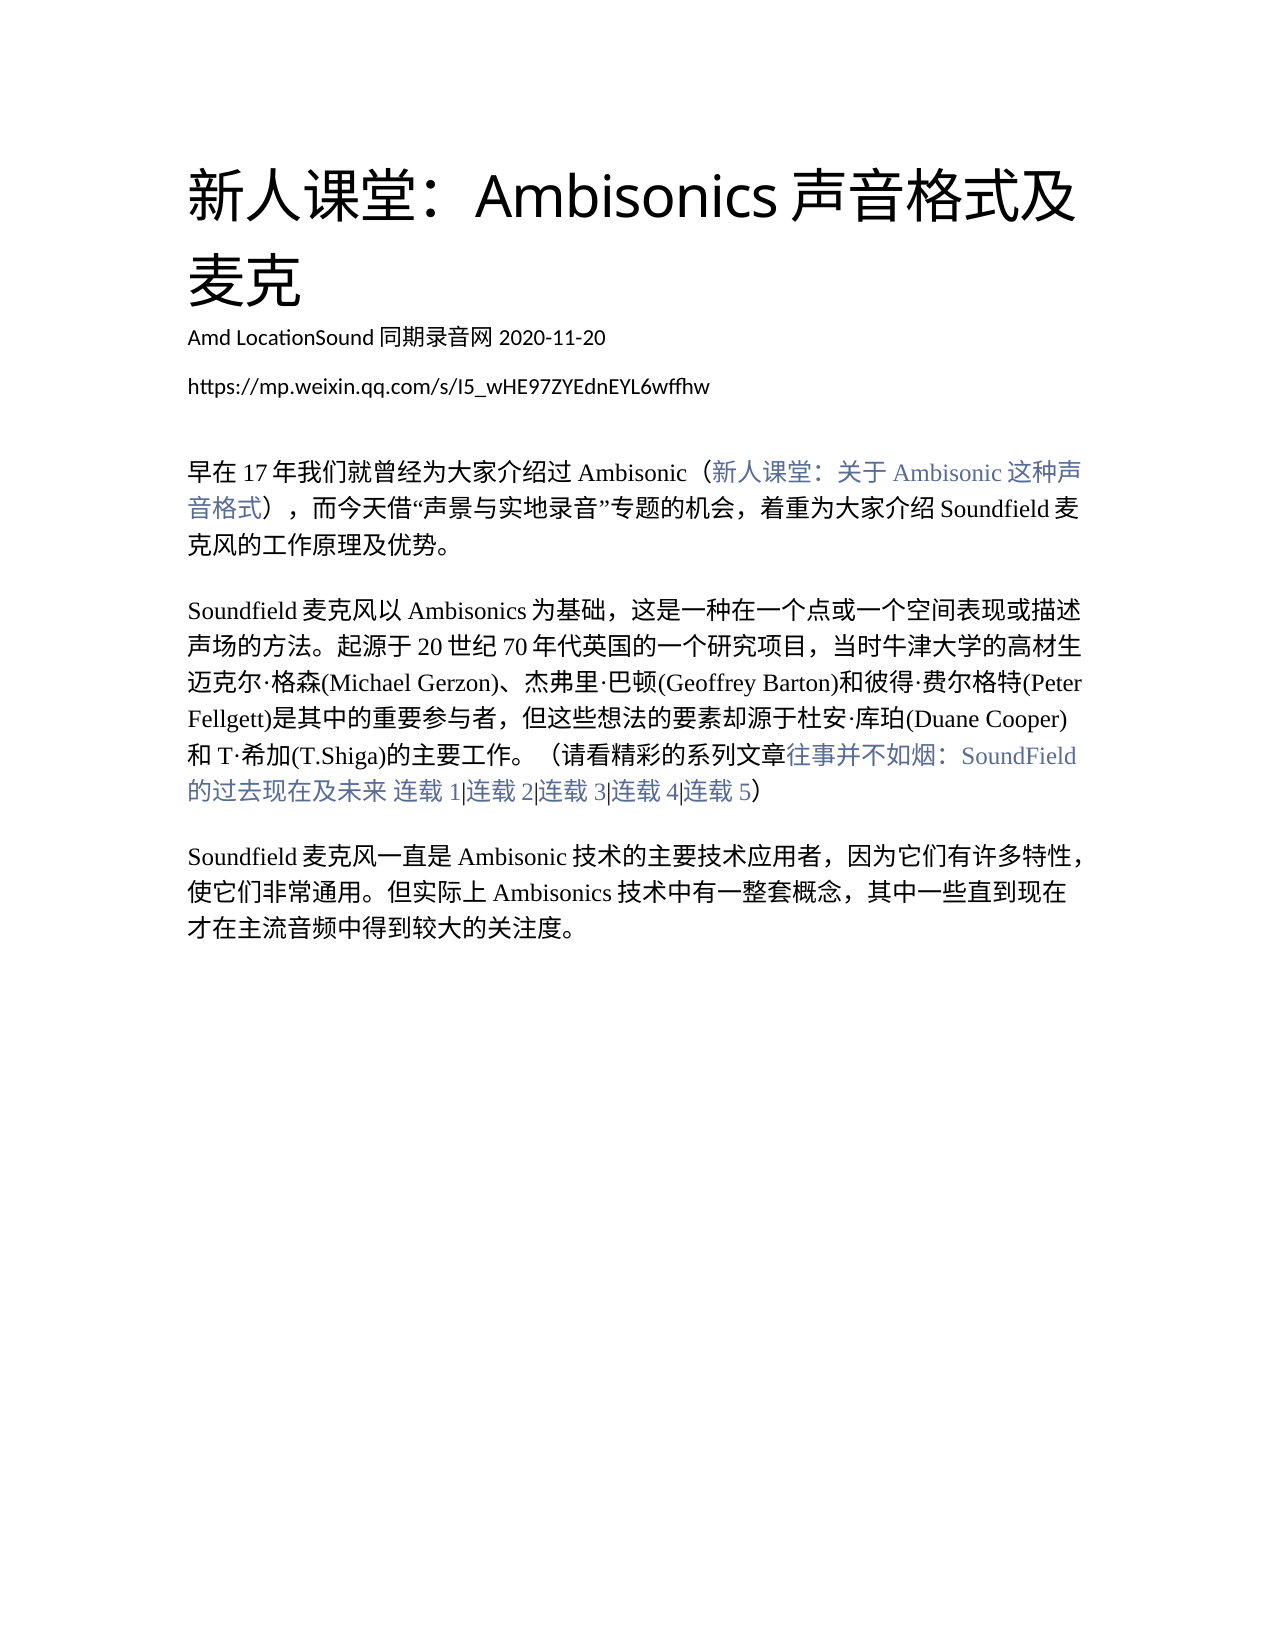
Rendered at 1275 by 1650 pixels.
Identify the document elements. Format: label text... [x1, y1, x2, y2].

text Amd LocationSound同期录音网 2020-11-20 [187, 319, 1087, 352]
text 早在17年我们就曾经为大家介绍过Ambisonic（新人课堂：关于Ambisonic这种声音格式），而今天借“声景与实地录音”专题的机会，着重为大家介绍Soundfield麦克风的工作原理及优势。 [187, 453, 1087, 561]
text Soundfield麦克风以Ambisonics为基础，这是一种在一个点或一个空间表现或描述声场的方法。起源于20世纪70年代英国的一个研究项目，当时牛津大学的高材生迈克尔·格森(Michael Gerzon)、杰弗里·巴顿(Geoffrey Barton)和彼得·费尔格特(Peter Fellgett)是其中的重要参与者，但这些想法的要素却源于杜安·库珀(Duane Cooper)和T·希加(T.Shiga)的主要工作。（请看精彩的系列文章往事并不如烟：SoundField的过去现在及未来 连载1|连载2|连载3|连载4|连载5） [187, 590, 1087, 808]
text Soundfield麦克风一直是Ambisonic技术的主要技术应用者，因为它们有许多特性，使它们非常通用。但实际上Ambisonics技术中有一整套概念，其中一些直到现在才在主流音频中得到较大的关注度。 [187, 836, 1087, 945]
title 新人课堂：Ambisonics声音格式及麦克 [187, 150, 1087, 319]
text https://mp.weixin.qq.com/s/I5_wHE97ZYEdnEYL6wffhw [187, 372, 1087, 400]
